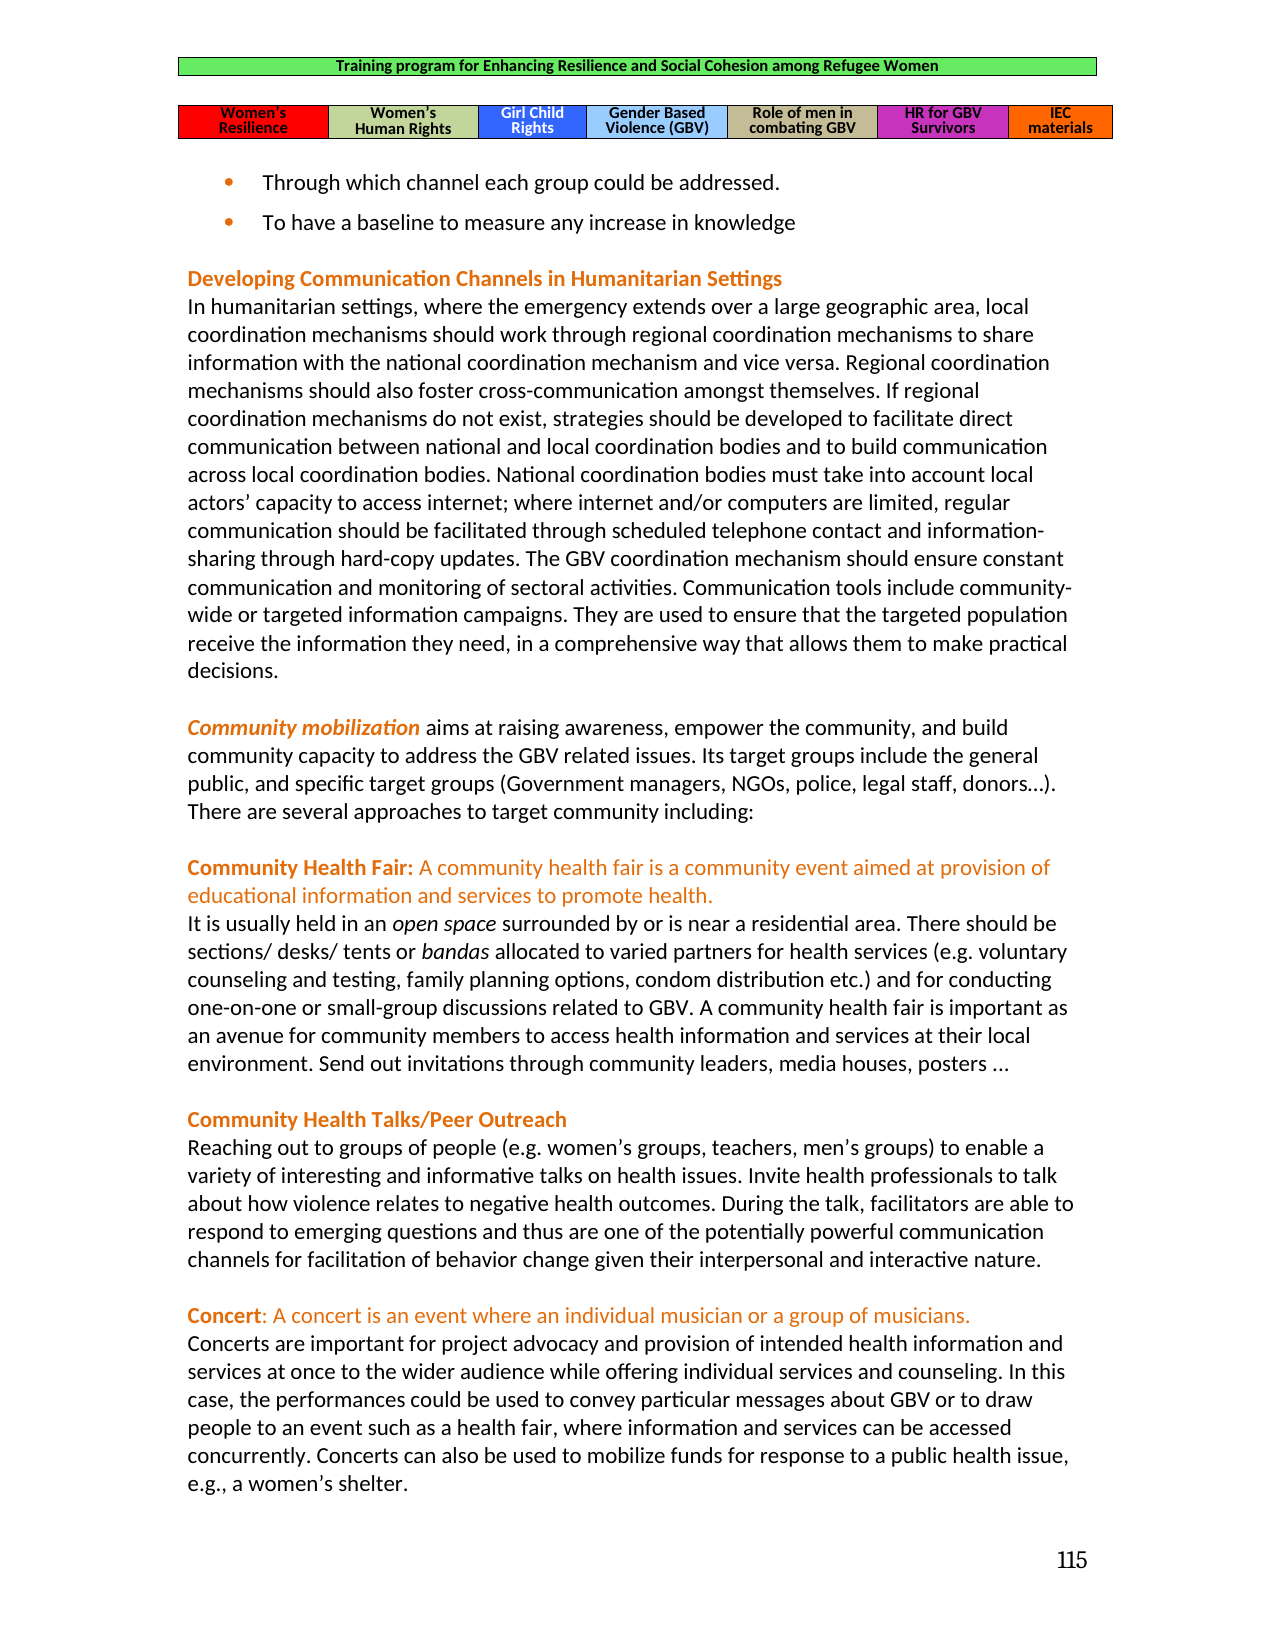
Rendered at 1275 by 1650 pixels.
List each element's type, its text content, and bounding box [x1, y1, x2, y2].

text Community Health Talks/Peer Outreach [187, 1105, 1087, 1133]
text Concert: A concert is an event where an individual musician or a group of musicians. [187, 1301, 1087, 1329]
text Community mobilization aims at raising awareness, empower the community, and build community capacity to address the GBV related issues. Its target groups include the general public, and specific target groups (Government managers, NGOs, police, legal staff, donors…). There are several approaches to target community including: [187, 713, 1087, 825]
text Developing Communication Channels in Humanitarian Settings [187, 264, 1087, 292]
text In humanitarian settings, where the emergency extends over a large geographic area, local coordination mechanisms should work through regional coordination mechanisms to share information with the national coordination mechanism and vice versa. Regional coordination mechanisms should also foster cross-communication amongst themselves. If regional coordination mechanisms do not exist, strategies should be developed to facilitate direct communication between national and local coordination bodies and to build communication across local coordination bodies. National coordination bodies must take into account local actors’ capacity to access internet; where internet and/or computers are limited, regular communication should be facilitated through scheduled telephone contact and information-sharing through hard-copy updates. The GBV coordination mechanism should ensure constant communication and monitoring of sectoral activities. Communication tools include community-wide or targeted information campaigns. They are used to ensure that the targeted population receive the information they need, in a comprehensive way that allows them to make practical decisions. [187, 292, 1087, 685]
list Through which channel each group could be addressed. [225, 168, 1087, 196]
text Reaching out to groups of people (e.g. women’s groups, teachers, men’s groups) to enable a variety of interesting and informative talks on health issues. Invite health professionals to talk about how violence relates to negative health outcomes. During the talk, facilitators are able to respond to emerging questions and thus are one of the potentially powerful communication channels for facilitation of behavior change given their interpersonal and interactive nature. [187, 1133, 1087, 1273]
text Concerts are important for project advocacy and provision of intended health information and services at once to the wider audience while offering individual services and counseling. In this case, the performances could be used to convey particular messages about GBV or to draw people to an event such as a health fair, where information and services can be accessed concurrently. Concerts can also be used to mobilize funds for response to a public health issue, e.g., a women’s shelter. [187, 1329, 1087, 1497]
text Community Health Fair: A community health fair is a community event aimed at provision of educational information and services to promote health. [187, 853, 1087, 909]
text It is usually held in an open space surrounded by or is near a residential area. There should be sections/ desks/ tents or bandas allocated to varied partners for health services (e.g. voluntary counseling and testing, family planning options, condom distribution etc.) and for conducting one-on-one or small-group discussions related to GBV. A community health fair is important as an avenue for community members to access health information and services at their local environment. Send out invitations through community leaders, media houses, posters ... [187, 909, 1087, 1077]
list To have a baseline to measure any increase in knowledge [225, 208, 1087, 236]
